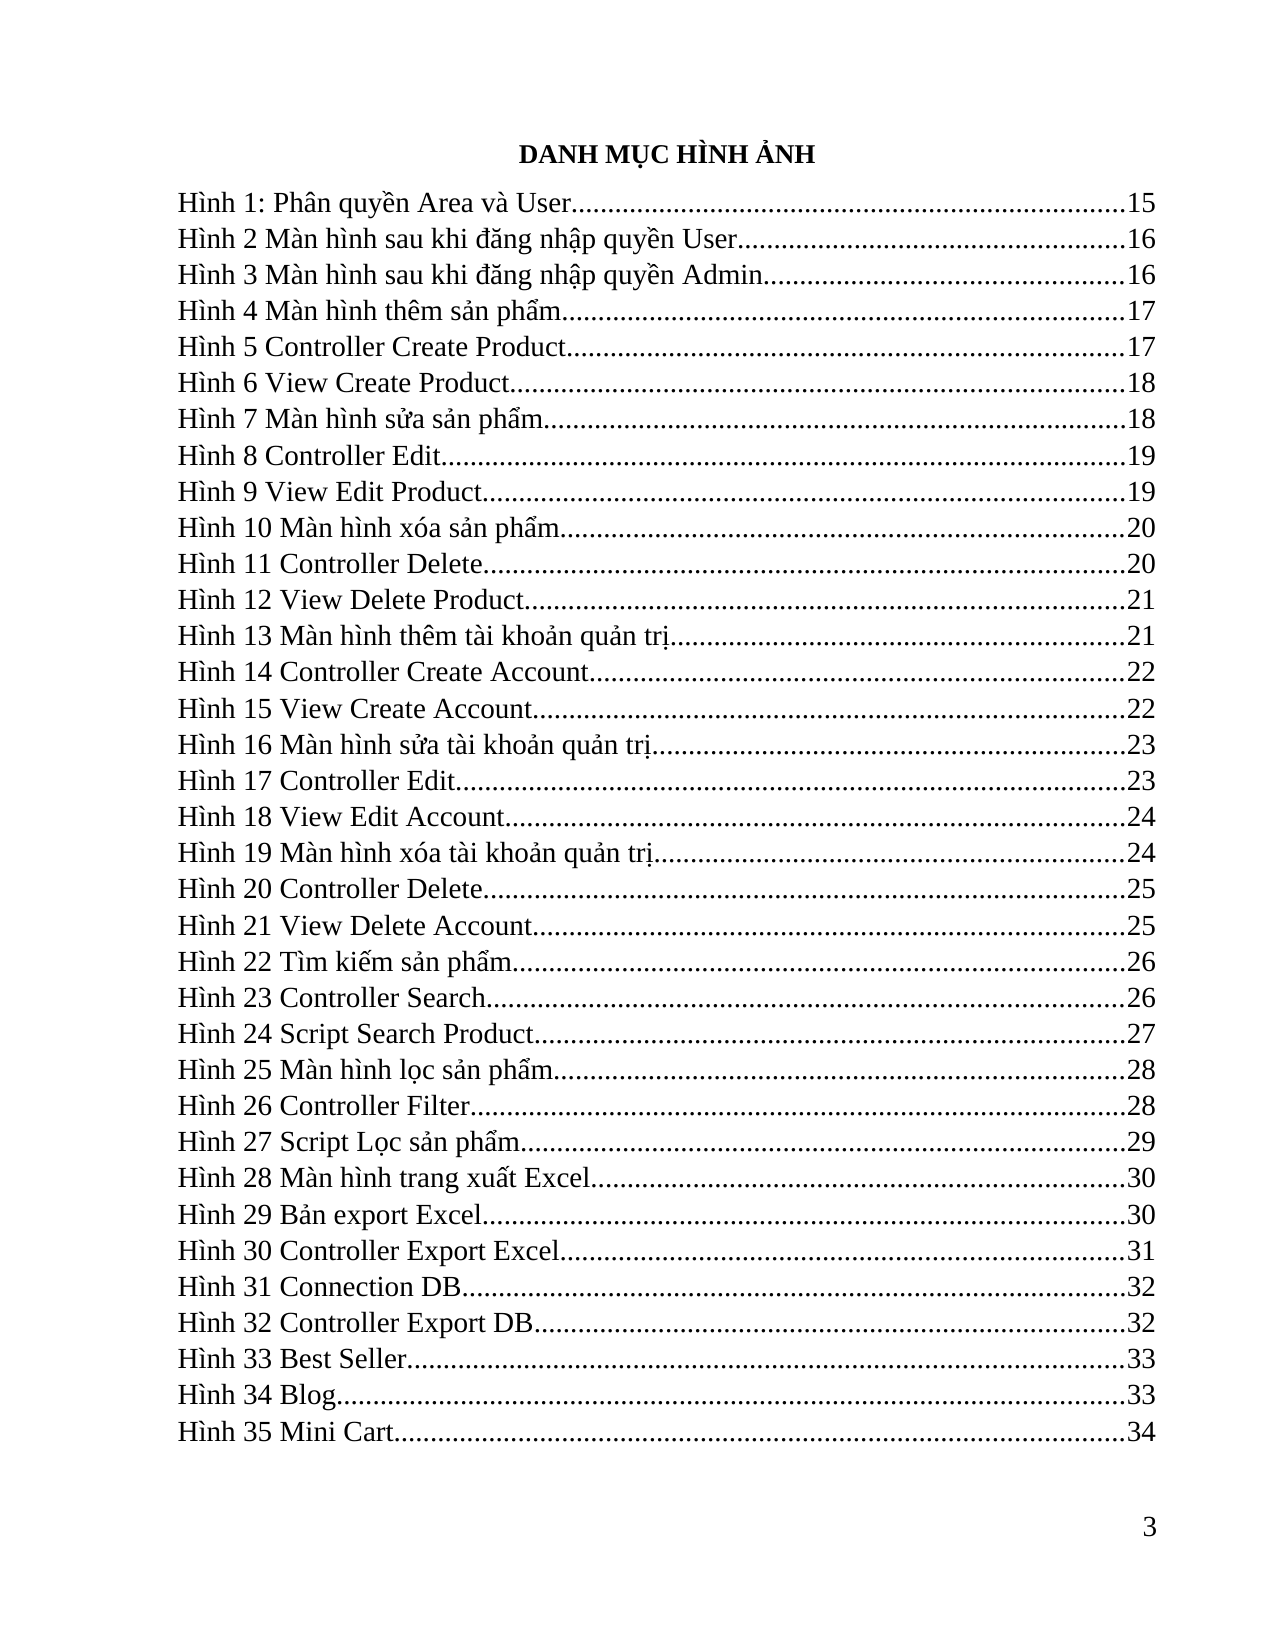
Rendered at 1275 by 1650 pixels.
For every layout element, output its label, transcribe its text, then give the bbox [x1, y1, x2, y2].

text Hình 11 Controller Delete 20 [177, 546, 1157, 580]
text Hình 5 Controller Create Product 17 [177, 329, 1157, 363]
text Hình 27 Script Lọc sản phẩm 29 [177, 1124, 1157, 1158]
text Hình 22 Tìm kiếm sản phẩm 26 [177, 944, 1157, 977]
text Hình 32 Controller Export DB 32 [177, 1305, 1157, 1339]
text Hình 21 View Delete Account 25 [177, 908, 1157, 941]
text Hình 18 View Edit Account 24 [177, 799, 1157, 833]
text Hình 35 Mini Cart 34 [177, 1414, 1157, 1447]
text Hình 1: Phân quyền Area và User 15 [177, 185, 1157, 218]
text Hình 12 View Delete Product 21 [177, 582, 1157, 616]
text Hình 25 Màn hình lọc sản phẩm 28 [177, 1052, 1157, 1086]
text Hình 7 Màn hình sửa sản phẩm 18 [177, 402, 1157, 435]
text Hình 16 Màn hình sửa tài khoản quản trị 23 [177, 727, 1157, 760]
text Hình 30 Controller Export Excel 31 [177, 1233, 1157, 1266]
text Hình 17 Controller Edit 23 [177, 763, 1157, 797]
text Hình 10 Màn hình xóa sản phẩm 20 [177, 510, 1157, 543]
text Hình 6 View Create Product 18 [177, 365, 1157, 399]
text Hình 31 Connection DB 32 [177, 1269, 1157, 1303]
text Hình 4 Màn hình thêm sản phẩm 17 [177, 293, 1157, 327]
text Hình 29 Bản export Excel 30 [177, 1197, 1157, 1230]
subtitle DANH MỤC HÌNH ẢNH [177, 139, 1157, 170]
text Hình 34 Blog 33 [177, 1377, 1157, 1411]
text Hình 9 View Edit Product 19 [177, 474, 1157, 507]
text Hình 24 Script Search Product 27 [177, 1016, 1157, 1049]
text Hình 13 Màn hình thêm tài khoản quản trị 21 [177, 618, 1157, 652]
text Hình 14 Controller Create Account 22 [177, 654, 1157, 688]
text Hình 19 Màn hình xóa tài khoản quản trị 24 [177, 835, 1157, 869]
text Hình 15 View Create Account 22 [177, 691, 1157, 724]
text Hình 26 Controller Filter 28 [177, 1088, 1157, 1122]
text Hình 3 Màn hình sau khi đăng nhập quyền Admin 16 [177, 257, 1157, 291]
text Hình 28 Màn hình trang xuất Excel 30 [177, 1161, 1157, 1194]
text Hình 8 Controller Edit 19 [177, 438, 1157, 471]
text Hình 2 Màn hình sau khi đăng nhập quyền User 16 [177, 221, 1157, 254]
text Hình 23 Controller Search 26 [177, 980, 1157, 1013]
text Hình 33 Best Seller 33 [177, 1341, 1157, 1375]
text Hình 20 Controller Delete 25 [177, 871, 1157, 905]
